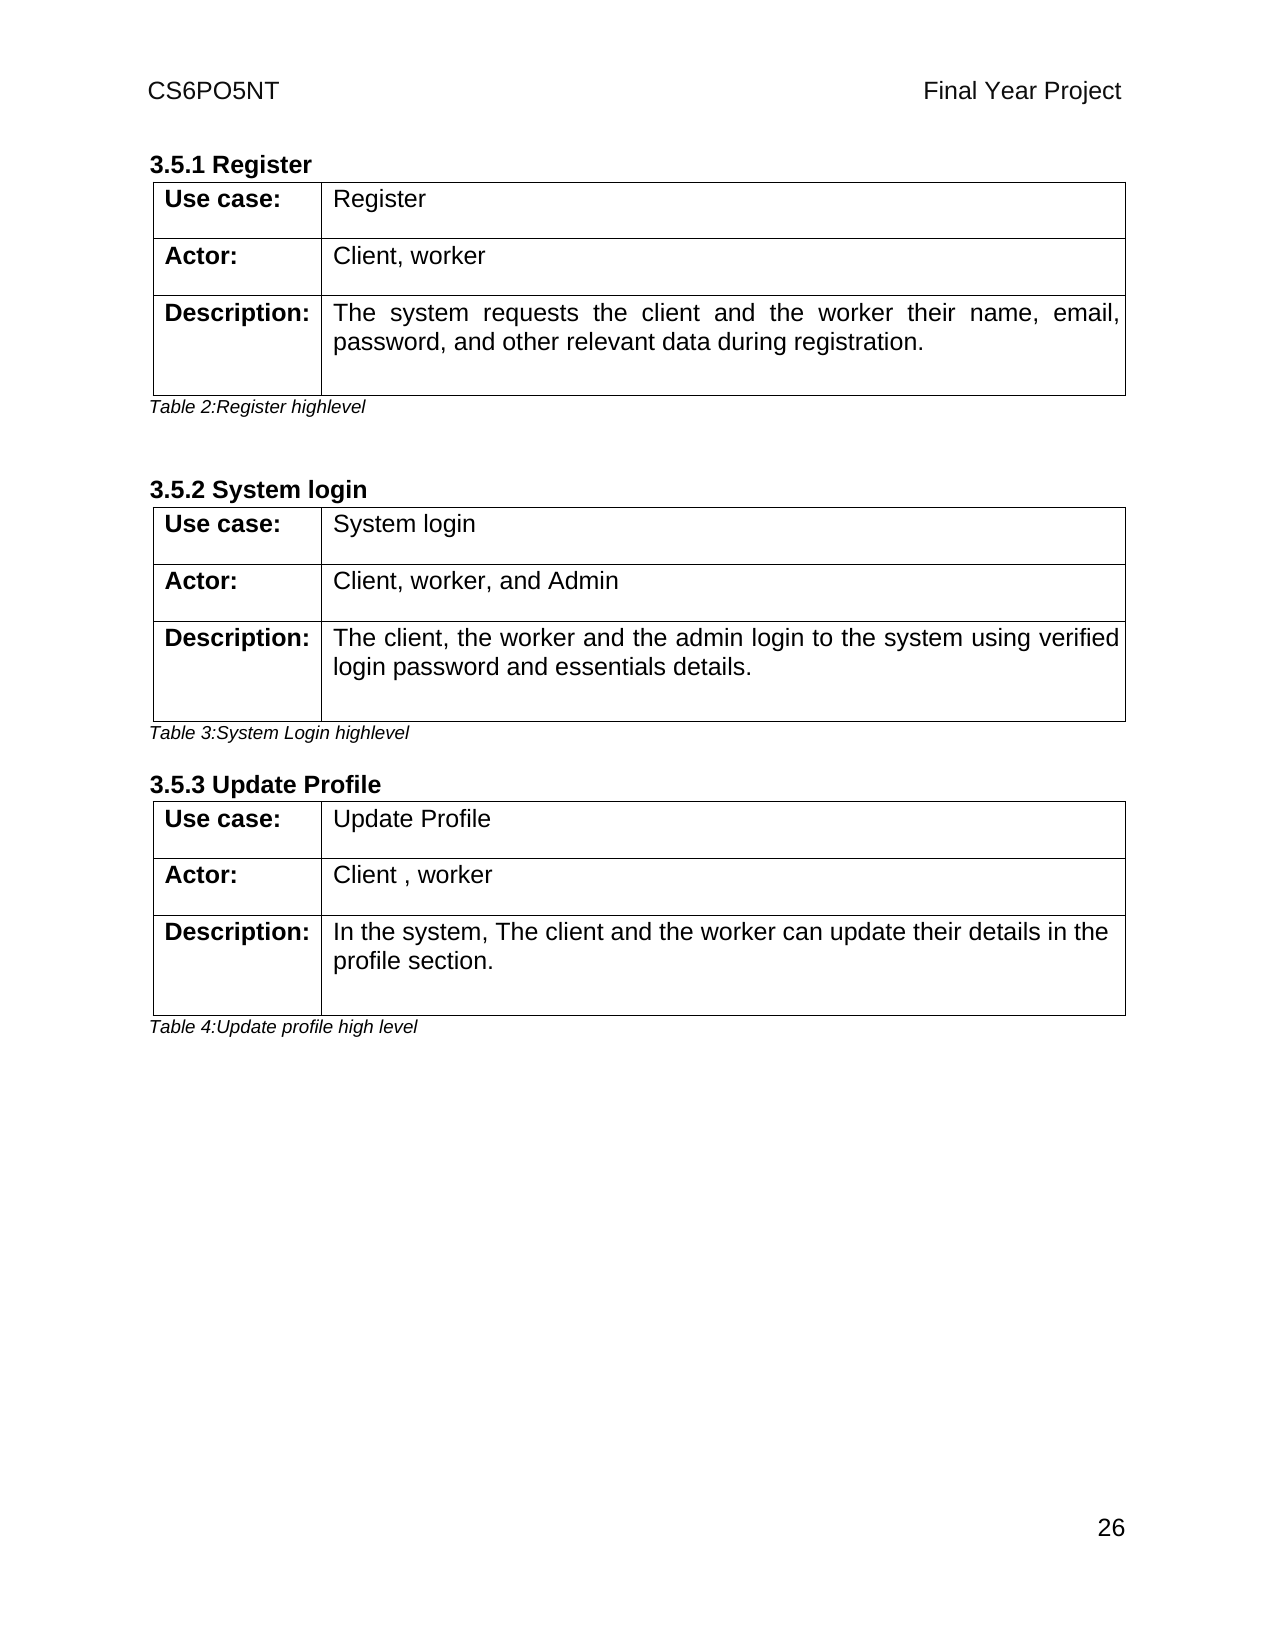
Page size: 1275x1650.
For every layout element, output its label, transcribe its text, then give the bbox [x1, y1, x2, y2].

table_cell The client, the worker and the admin login to the system using verified login password and essentials details. [322, 622, 1125, 721]
table_cell Actor: [154, 859, 321, 915]
table_header Use case: [154, 508, 321, 564]
table_cell Client , worker [322, 859, 1125, 915]
table_cell Description: [154, 296, 321, 395]
table_header Use case: [154, 183, 321, 238]
table_cell Actor: [154, 565, 321, 621]
table_cell Actor: [154, 239, 321, 295]
text Table 4:Update profile high level [148, 1016, 1208, 1038]
table_cell Description: [154, 916, 321, 1015]
table_header Use case: [154, 802, 321, 858]
subtitle 3.5.1 Register [149, 150, 1208, 179]
table_cell The system requests the client and the worker their name, email, password, and other relevant data during registration. [322, 296, 1125, 395]
subtitle 3.5.2 System login [149, 475, 1208, 504]
table_cell Description: [154, 622, 321, 721]
table_cell In the system, The client and the worker can update their details in the profile section. [322, 916, 1125, 1015]
table_cell Client, worker [322, 239, 1125, 295]
subtitle 3.5.3 Update Profile [149, 769, 1208, 798]
text Table 3:System Login highlevel [148, 722, 1208, 743]
text Table 2:Register highlevel [148, 396, 1208, 418]
table_header System login [322, 508, 1125, 564]
table_cell Client, worker, and Admin [322, 565, 1125, 621]
table_header Update Profile [322, 802, 1125, 858]
table_header Register [322, 183, 1125, 238]
